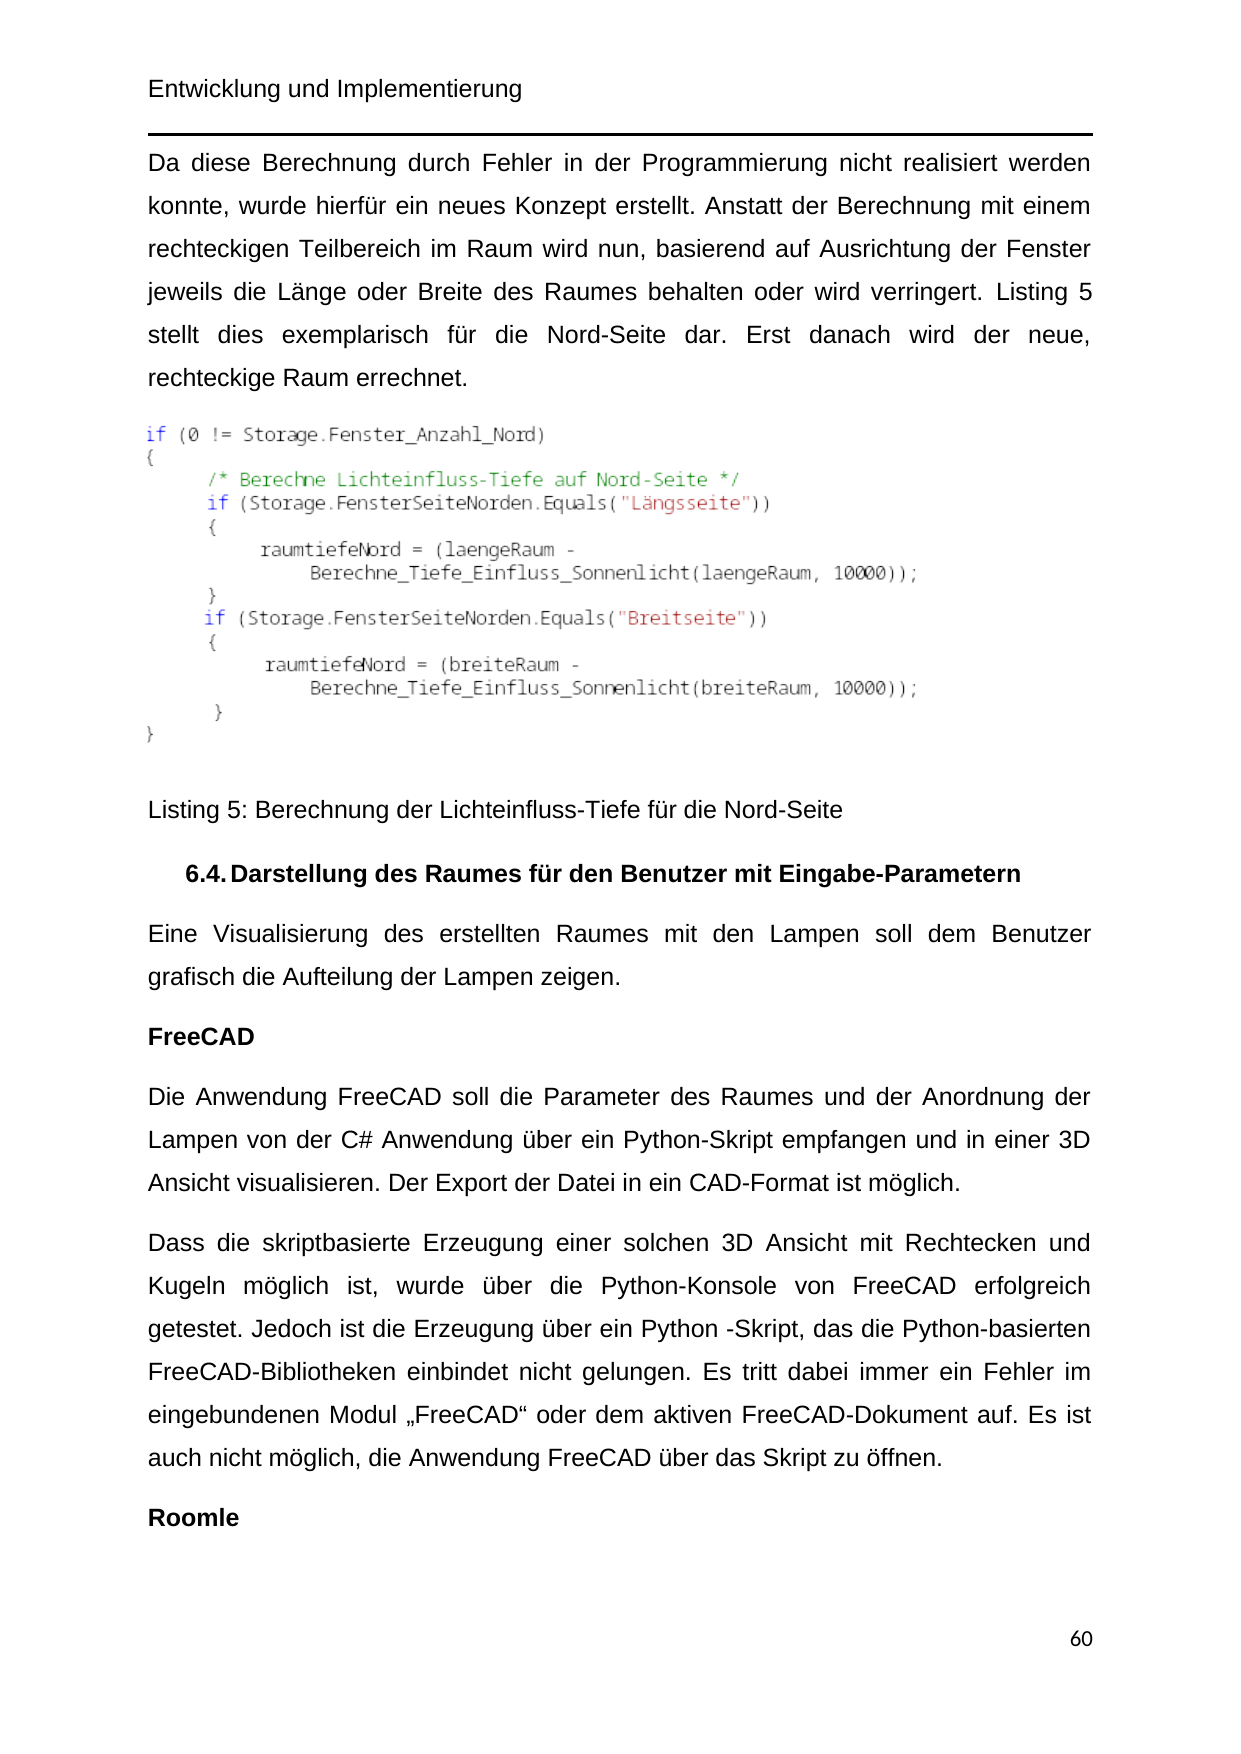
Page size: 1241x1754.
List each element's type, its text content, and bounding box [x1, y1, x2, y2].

text Eine Visualisierung des erstellten Raumes mit den Lampen soll dem Benutzer grafisch die Aufteilung der Lampen zeigen. [148, 919, 1093, 991]
text Listing 5: Berechnung der Lichteinfluss-Tiefe für die Nord-Seite [148, 795, 1093, 824]
subtitle Darstellung des Raumes für den Benutzer mit Eingabe-Parametern [185, 859, 1093, 888]
text Da diese Berechnung durch Fehler in der Programmierung nicht realisiert werden konnte, wurde hierfür ein neues Konzept erstellt. Anstatt der Berechnung mit einem rechteckigen Teilbereich im Raum wird nun, basierend auf Ausrichtung der Fenster jeweils die Länge oder Breite des Raumes behalten oder wird verringert. Listing 5 stellt dies exemplarisch für die Nord-Seite dar. Erst danach wird der neue, rechteckige Raum errechnet. [148, 148, 1093, 392]
text Dass die skriptbasierte Erzeugung einer solchen 3D Ansicht mit Rechtecken und Kugeln möglich ist, wurde über die Python-Konsole von FreeCAD erfolgreich getestet. Jedoch ist die Erzeugung über ein Python -Skript, das die Python-basierten FreeCAD-Bibliotheken einbindet nicht gelungen. Es tritt dabei immer ein Fehler im eingebundenen Modul „FreeCAD“ oder dem aktiven FreeCAD-Dokument auf. Es ist auch nicht möglich, die Anwendung FreeCAD über das Skript zu öffnen. [148, 1228, 1093, 1472]
text FreeCAD [148, 1022, 1093, 1051]
text Roomle [148, 1503, 1093, 1532]
text Die Anwendung FreeCAD soll die Parameter des Raumes und der Anordnung der Lampen von der C# Anwendung über ein Python-Skript empfangen und in einer 3D Ansicht visualisieren. Der Export der Datei in ein CAD-Format ist möglich. [148, 1082, 1093, 1197]
